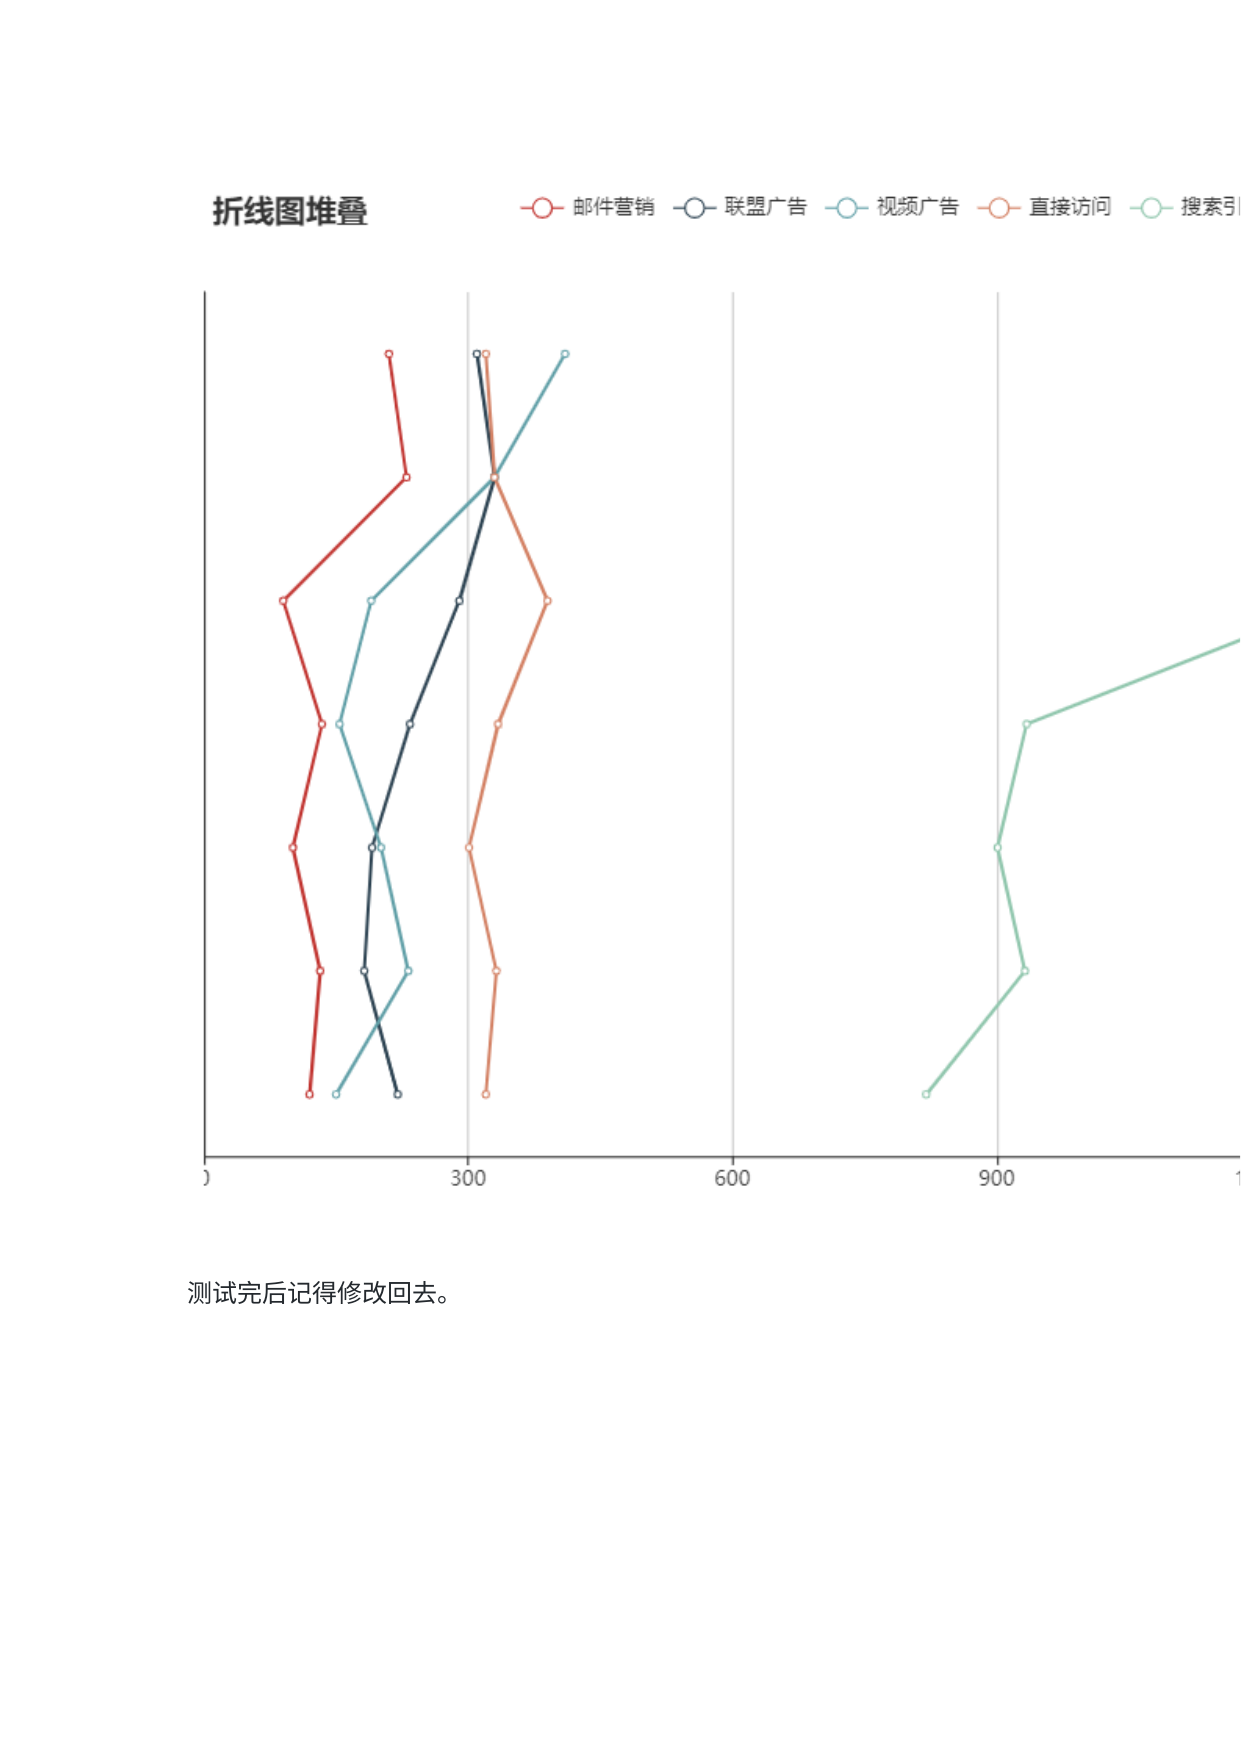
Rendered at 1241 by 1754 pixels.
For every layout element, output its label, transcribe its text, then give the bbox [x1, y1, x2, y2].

text 测试完后记得修改回去。 [187, 1259, 1053, 1324]
picture [187, 162, 1241, 1225]
